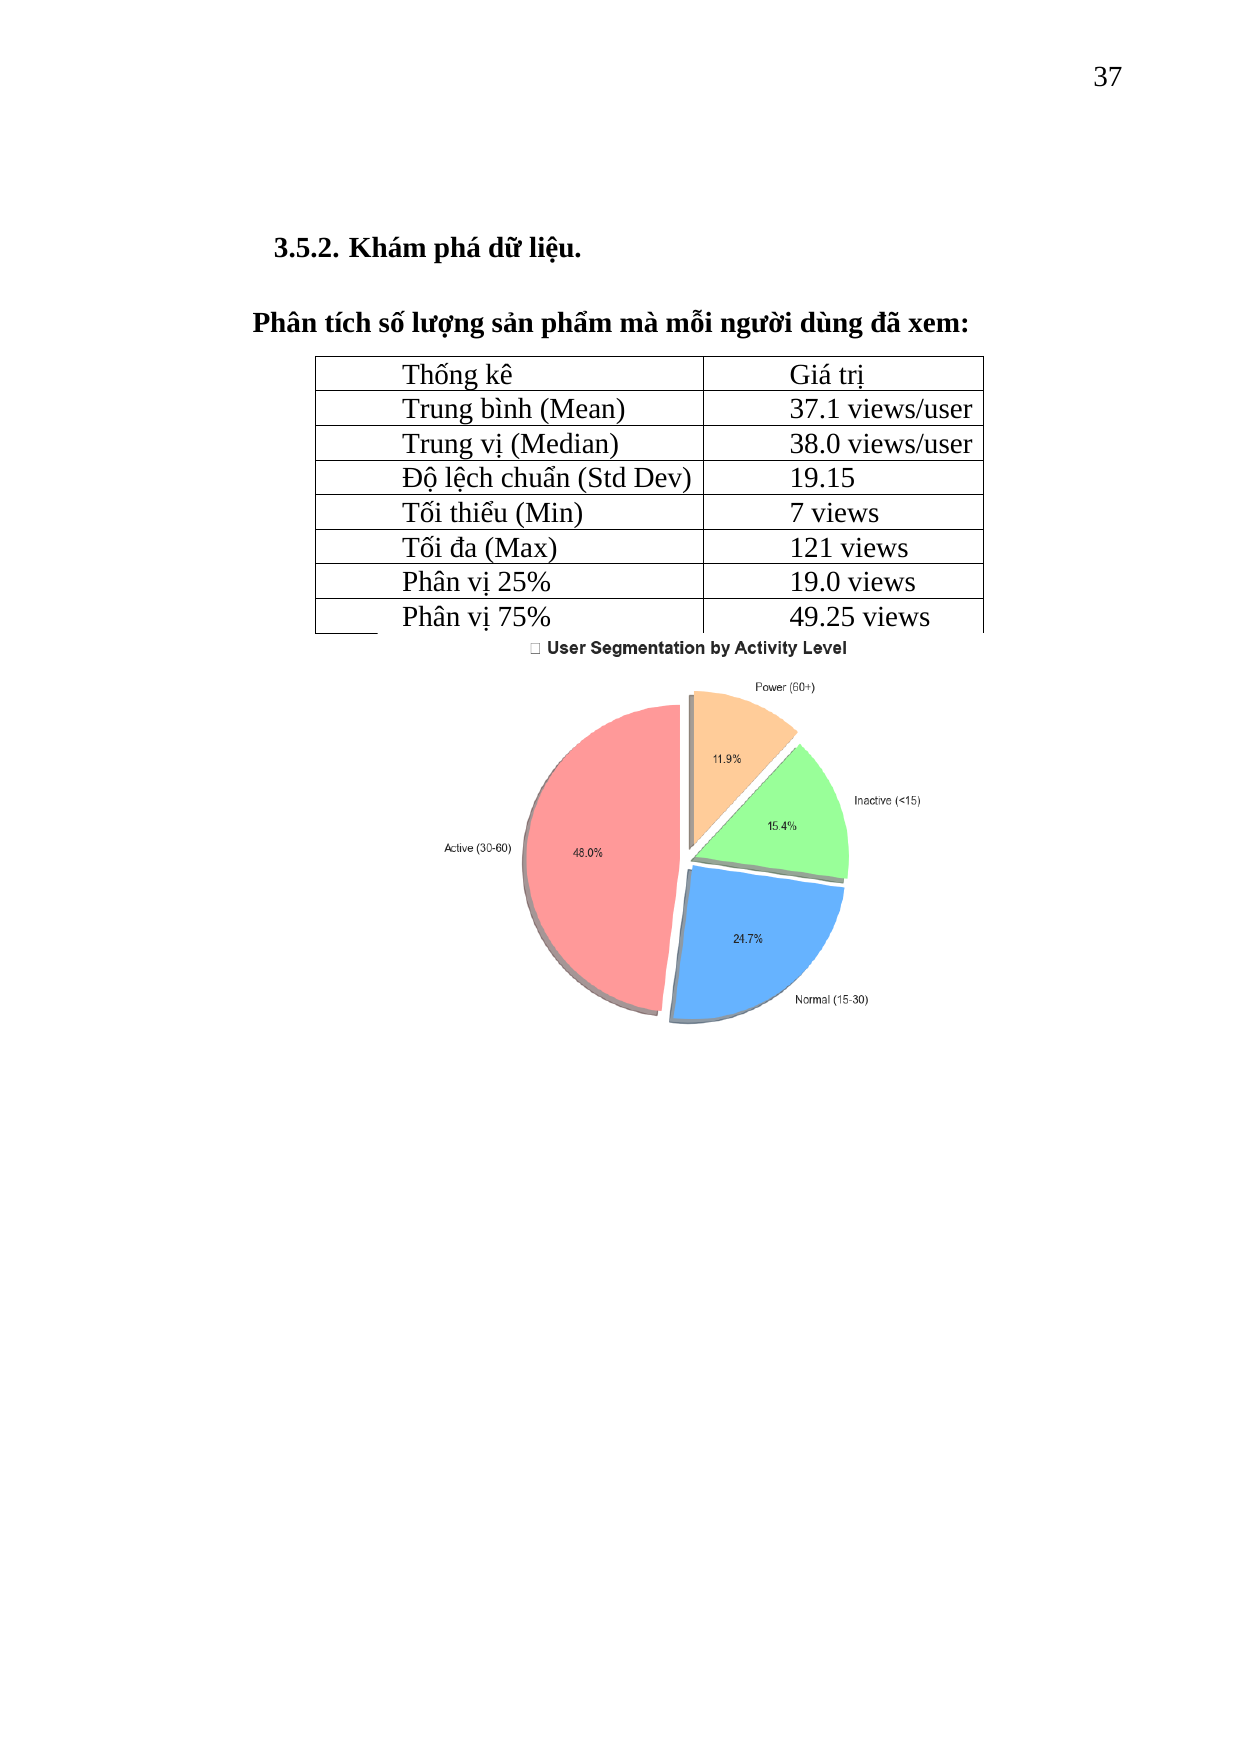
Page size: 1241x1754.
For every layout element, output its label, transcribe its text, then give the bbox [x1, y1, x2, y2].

table_cell 121 views [704, 530, 983, 563]
table_header Giá trị [704, 357, 983, 390]
table_cell Phân vị 75% [316, 599, 703, 632]
table_cell Phân vị 25% [316, 564, 703, 598]
table_cell 19.15 [704, 461, 983, 494]
table_cell 19.0 views [704, 564, 983, 598]
table_header Thống kê [316, 357, 703, 390]
table_cell Trung vị (Median) [316, 426, 703, 459]
table_cell Trung bình (Mean) [316, 391, 703, 425]
table_cell 37.1 views/user [704, 391, 983, 425]
table_cell Tối đa (Max) [316, 530, 703, 563]
subtitle Khám phá dữ liệu. [274, 230, 1122, 264]
table_cell 7 views [704, 495, 983, 529]
picture [377, 633, 997, 1043]
text Phân tích số lượng sản phẩm mà mỗi người dùng đã xem: [177, 305, 1122, 339]
table_cell 38.0 views/user [704, 426, 983, 459]
table_cell Độ lệch chuẩn (Std Dev) [316, 461, 703, 494]
table_cell Tối thiểu (Min) [316, 495, 703, 529]
table_cell 49.25 views [704, 599, 983, 632]
